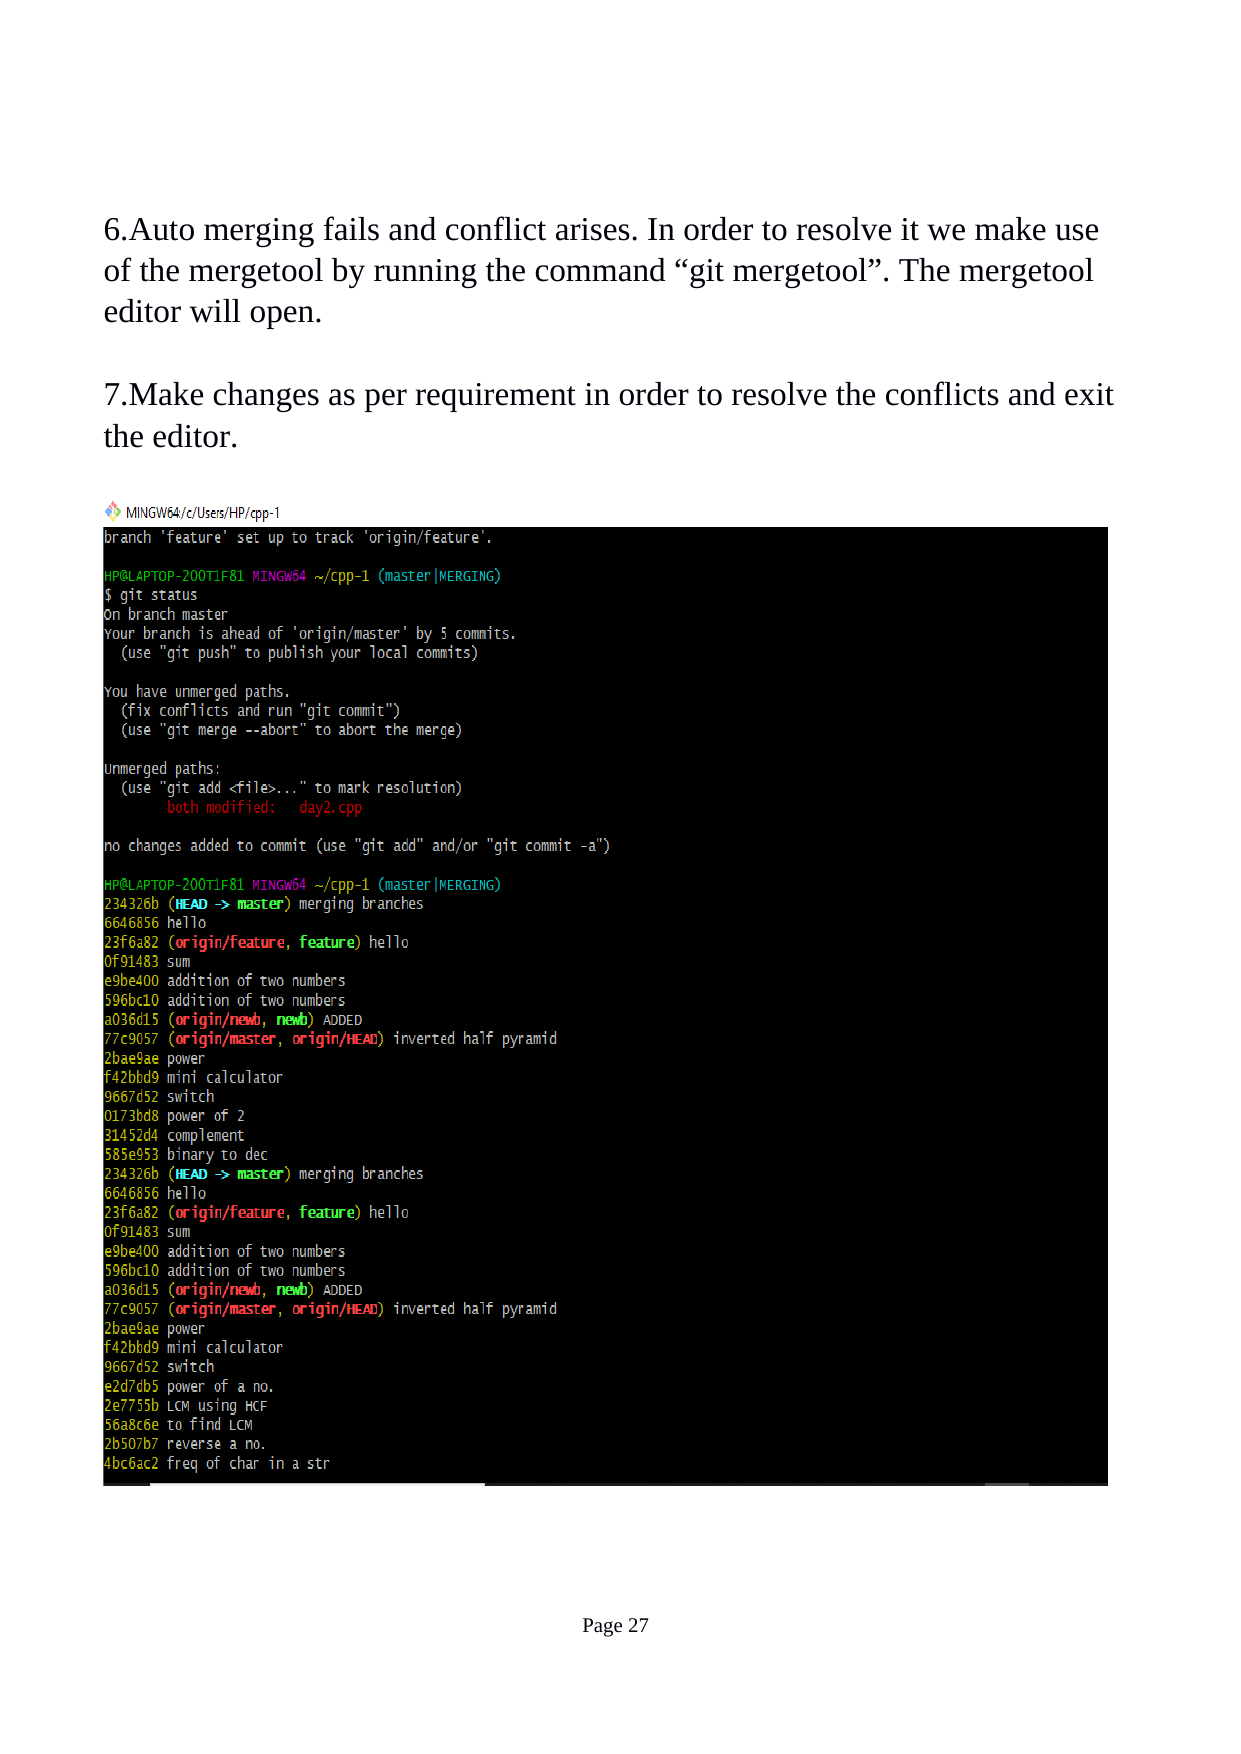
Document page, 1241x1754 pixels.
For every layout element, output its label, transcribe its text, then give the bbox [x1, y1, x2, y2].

picture [103, 498, 1108, 1486]
text 7.Make changes as per requirement in order to resolve the conflicts and exit the editor. [103, 374, 1122, 454]
text 6.Auto merging fails and conflict arises. In order to resolve it we make use of the mergetool by running the command “git mergetool”. The mergetool editor will open. [103, 209, 1122, 330]
